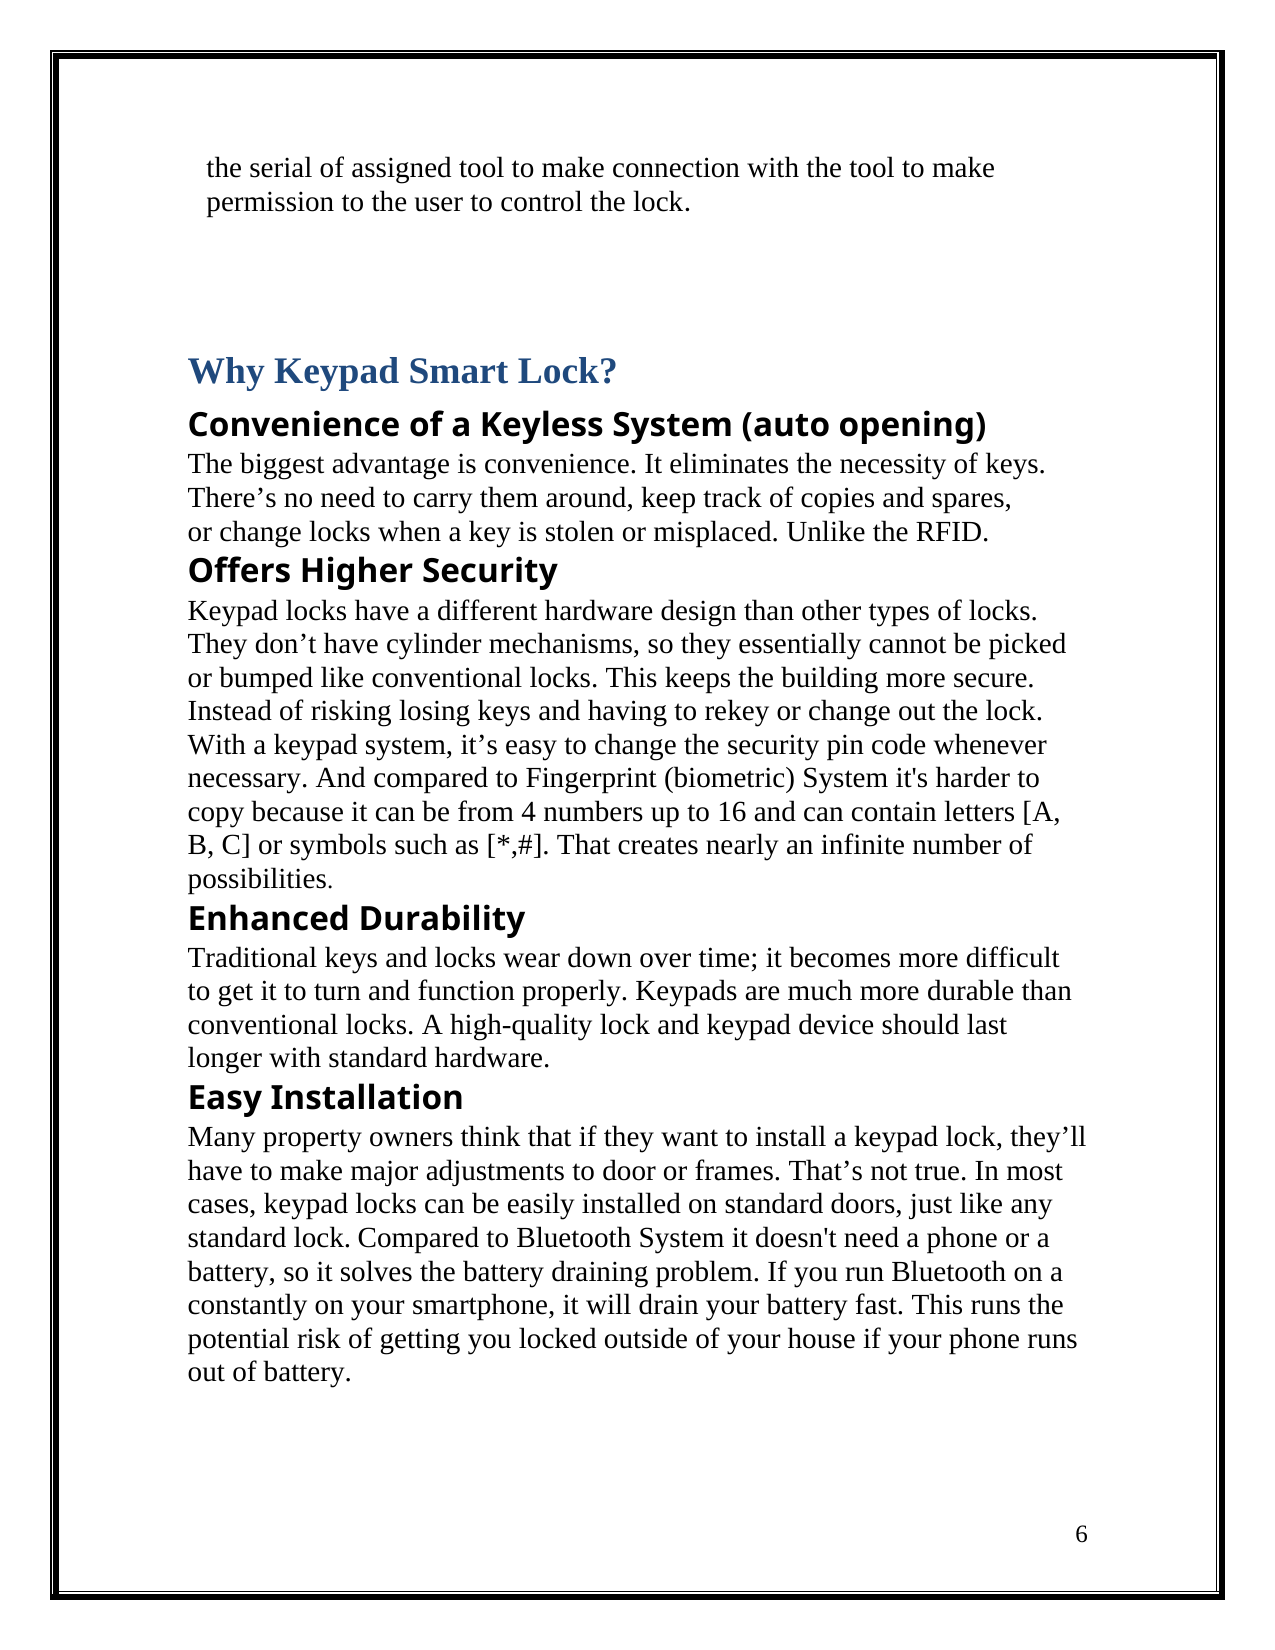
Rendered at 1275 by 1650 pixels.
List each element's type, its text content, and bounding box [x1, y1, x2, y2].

text Easy Installation [187, 1074, 1087, 1119]
text Traditional keys and locks wear down over time; it becomes more difficult to get it to turn and function properly. Keypads are much more durable than conventional locks. A high-quality lock and keypad device should last longer with standard hardware. [187, 940, 1087, 1074]
text Many property owners think that if they want to install a keypad lock, they’ll have to make major adjustments to door or frames. That’s not true. In most cases, keypad locks can be easily installed on standard doors, just like any standard lock. Compared to Bluetooth System it doesn't need a phone or a battery, so it solves the battery draining problem. If you run Bluetooth on a constantly on your smartphone, it will drain your battery fast. This runs the potential risk of getting you locked outside of your house if your phone runs out of battery. [187, 1119, 1087, 1388]
text Instead of risking losing keys and having to rekey or change out the lock. With a keypad system, it’s easy to change the security pin code whenever necessary. And compared to Fingerprint (biometric) System it's harder to copy because it can be from 4 numbers up to 16 and can contain letters [A, B, C] or symbols such as [*,#]. That creates nearly an infinite number of possibilities. [187, 693, 1087, 894]
text Keypad locks have a different hardware design than other types of locks. They don’t have cylinder mechanisms, so they essentially cannot be picked or bumped like conventional locks. This keeps the building more secure. [187, 593, 1087, 693]
text Why Keypad Smart Lock? [187, 348, 1087, 392]
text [206, 150, 1087, 219]
text Convenience of a Keyless System (auto opening) [187, 401, 1087, 447]
text Offers Higher Security [187, 547, 1087, 593]
text The biggest advantage is convenience. It eliminates the necessity of keys. There’s no need to carry them around, keep track of copies and spares, or change locks when a key is stolen or misplaced. Unlike the RFID. [187, 447, 1087, 547]
text Enhanced Durability [187, 894, 1087, 940]
